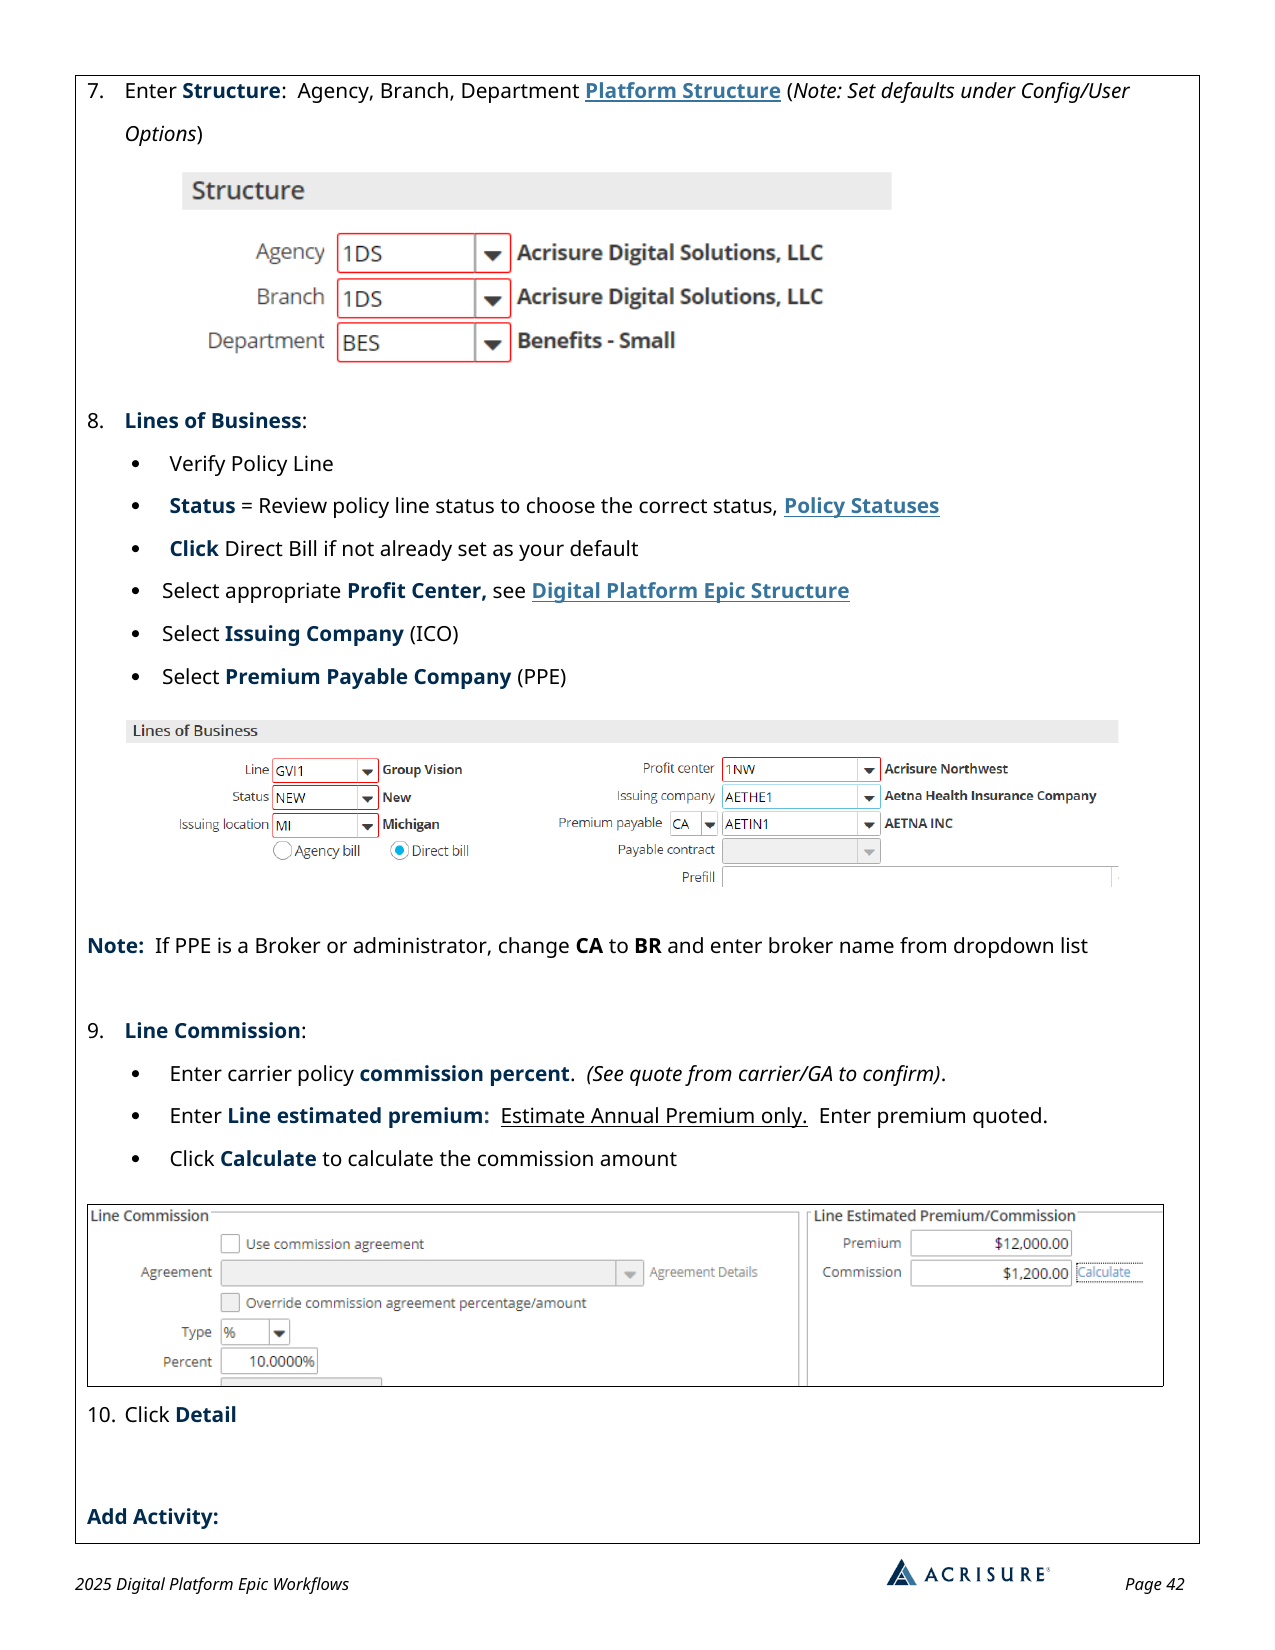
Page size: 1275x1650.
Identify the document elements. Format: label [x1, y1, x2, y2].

picture [88, 1205, 1163, 1386]
picture [122, 713, 1119, 887]
picture [172, 162, 892, 378]
picture [885, 1555, 1050, 1591]
table_header [76, 76, 1199, 1543]
